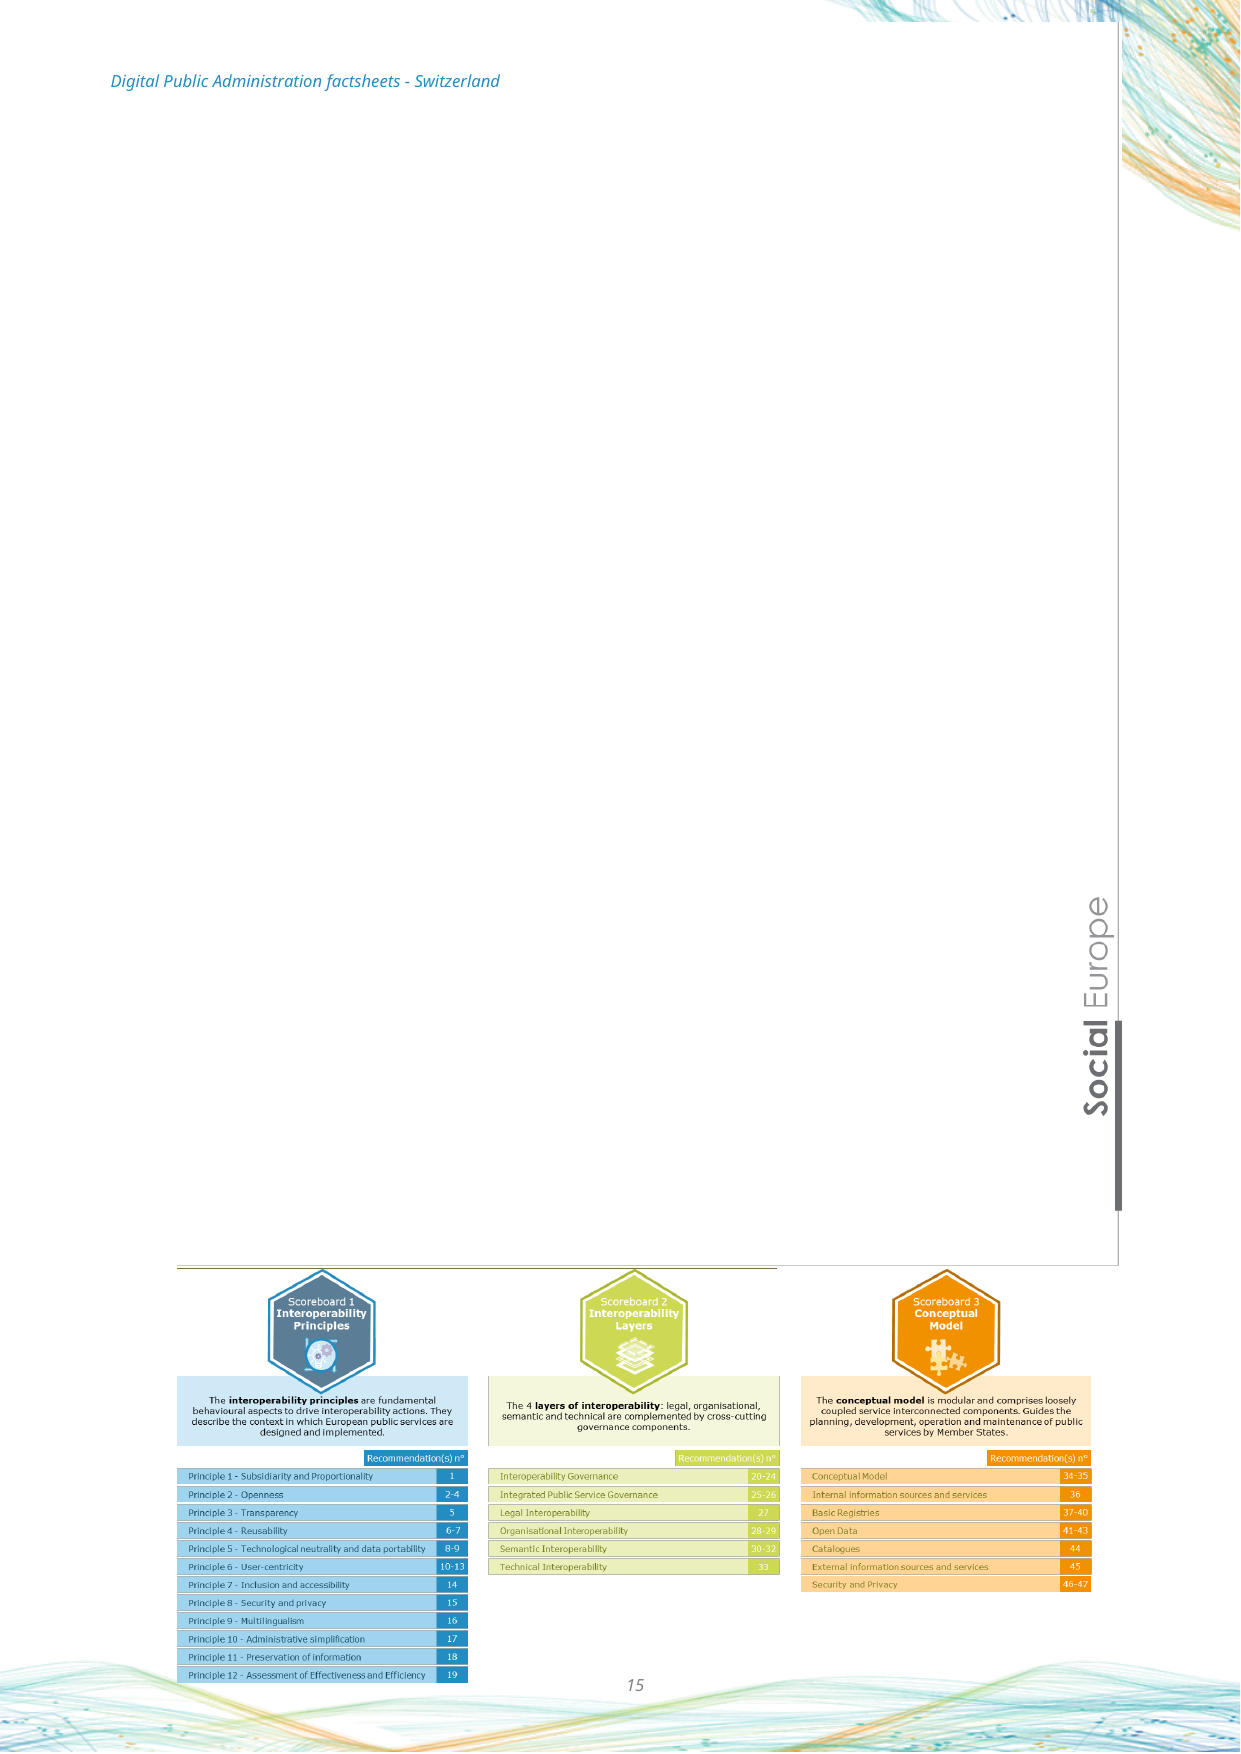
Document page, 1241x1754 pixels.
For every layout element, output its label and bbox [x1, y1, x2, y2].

picture [0, 1268, 1241, 1752]
picture [177, 0, 1241, 1266]
